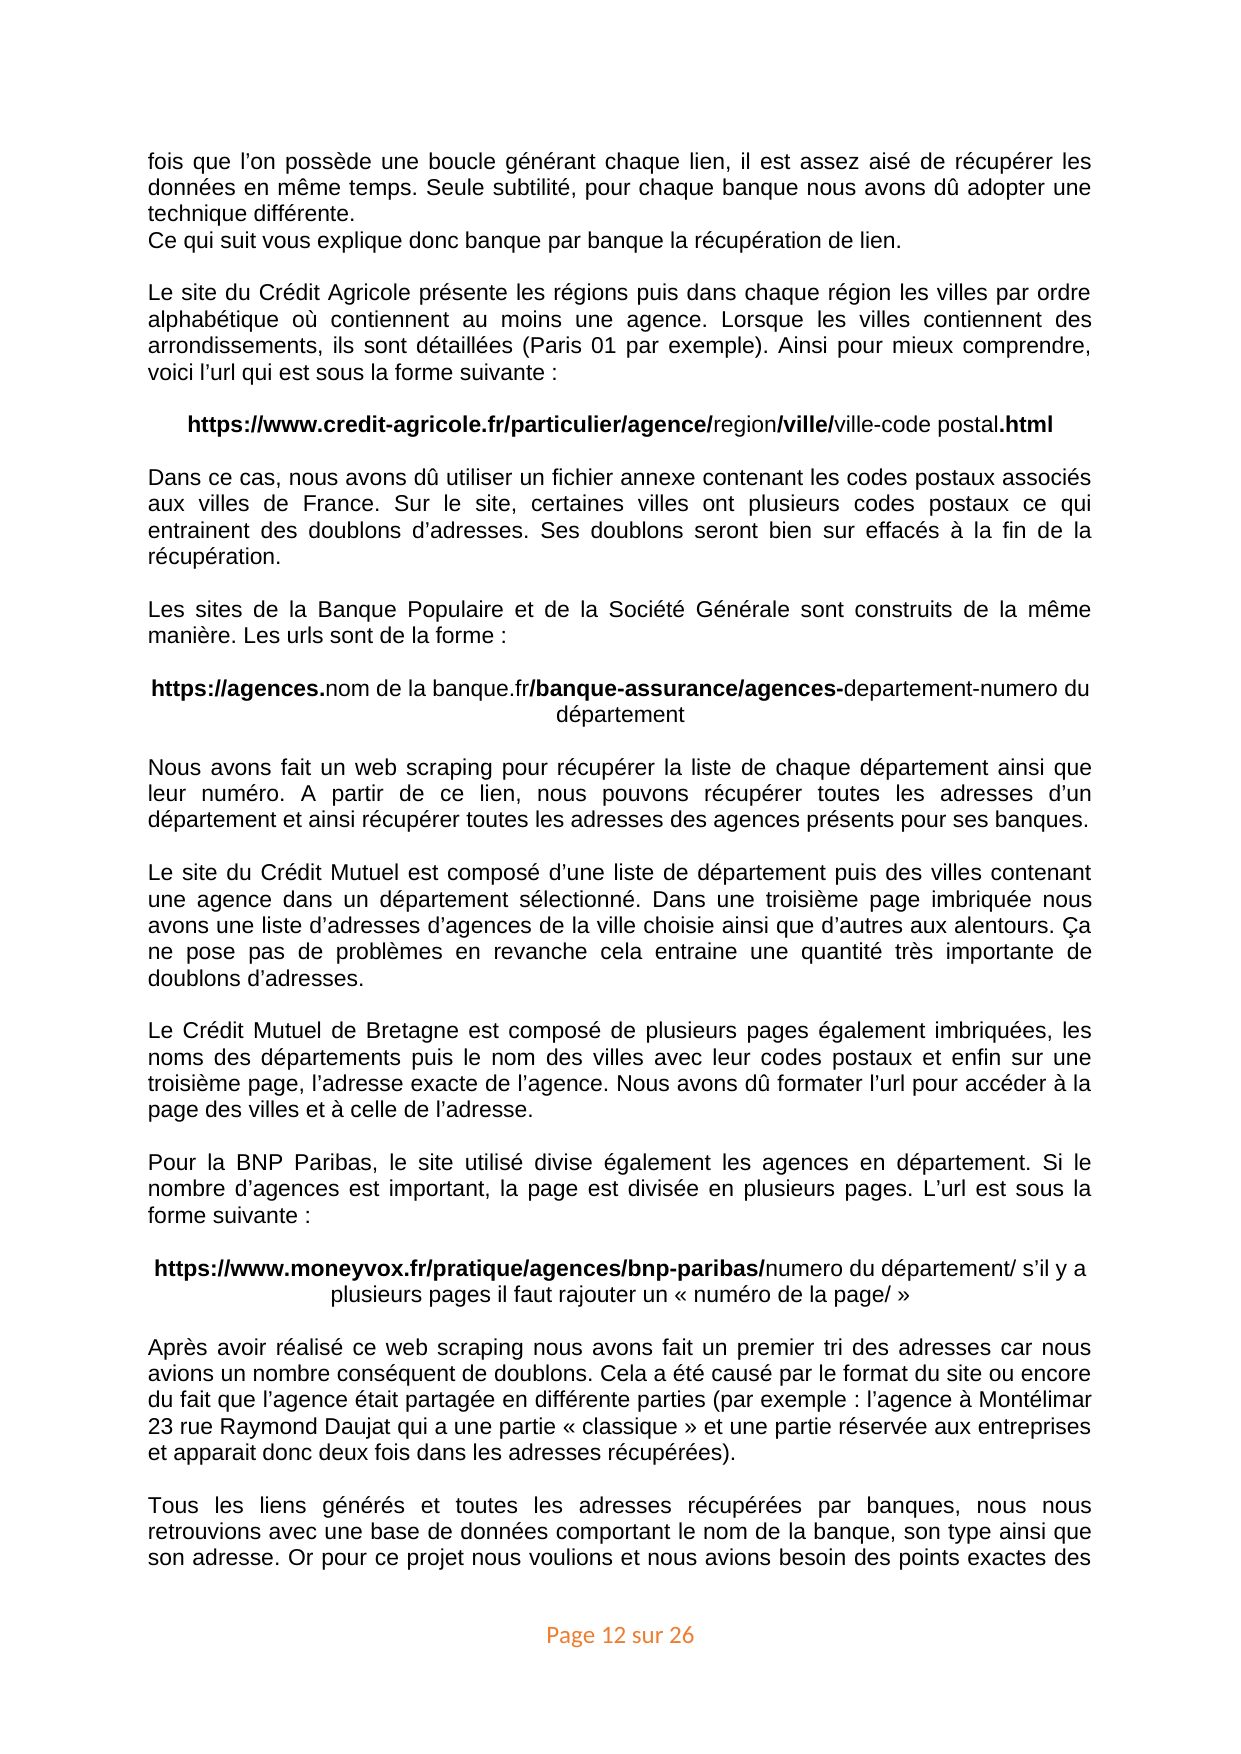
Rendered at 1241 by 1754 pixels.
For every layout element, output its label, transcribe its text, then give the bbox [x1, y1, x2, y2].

text Nous avons fait un web scraping pour récupérer la liste de chaque département ainsi que leur numéro. A partir de ce lien, nous pouvons récupérer toutes les adresses d’un département et ainsi récupérer toutes les adresses des agences présents pour ses banques. [148, 886, 1093, 964]
text Le site du Crédit Agricole présente les régions puis dans chaque région les villes par ordre alphabétique où contiennent au moins une agence. Lorsque les villes contiennent des arrondissements, ils sont détaillées (Paris 01 par exemple). Ainsi pour mieux comprendre, voici l’url qui est sous la forme suivante : [148, 411, 1093, 517]
text Le site du Crédit Mutuel est composé d’une liste de département puis des villes contenant une agence dans un département sélectionné. Dans une troisième page imbriquée nous avons une liste d’adresses d’agences de la ville choisie ainsi que d’autres aux alentours. Ça ne pose pas de problèmes en revanche cela entraine une quantité très importante de doublons d’adresses. [148, 991, 1093, 1123]
text https://www.moneyvox.fr/pratique/agences/bnp-paribas/numero du département/ s’il y a plusieurs pages il faut rajouter un « numéro de la page/ » [148, 1386, 1093, 1439]
text Le Crédit Mutuel de Bretagne est composé de plusieurs pages également imbriquées, les noms des départements puis le nom des villes avec leur codes postaux et enfin sur une troisième page, l’adresse exacte de l’agence. Nous avons dû formater l’url pour accéder à la page des villes et à celle de l’adresse. [148, 1149, 1093, 1254]
text Dans ce cas, nous avons dû utiliser un fichier annexe contenant les codes postaux associés aux villes de France. Sur le site, certaines villes ont plusieurs codes postaux ce qui entrainent des doublons d’adresses. Ses doublons seront bien sur effacés à la fin de la récupération. [148, 596, 1093, 701]
text https://agences.nom de la banque.fr/banque-assurance/agences-departement-numero du département [148, 806, 1093, 859]
text Après avoir réalisé ce web scraping nous avons fait un premier tri des adresses car nous avions un nombre conséquent de doublons. Cela a été causé par le format du site ou encore du fait que l’agence était partagée en différente parties (par exemple : l’agence à Montélimar 23 rue Raymond Daujat qui a une partie « classique » et une partie réservée aux entreprises et apparait donc deux fois dans les adresses récupérées). [148, 1465, 1093, 1597]
text Ce qui suit vous explique donc banque par banque la récupération de lien. [148, 358, 1093, 385]
text Pour la BNP Paribas, le site utilisé divise également les agences en département. Si le nombre d’agences est important, la page est divisée en plusieurs pages. L’url est sous la forme suivante : [148, 1281, 1093, 1360]
text Les sites de la Banque Populaire et de la Société Générale sont construits de la même manière. Les urls sont de la forme : [148, 727, 1093, 780]
text Afin d’automatiser la récupération de données, nous avions besoin de comprendre la logique qui reliait tous les liens. En effet, les pages ayant toutes à peu près la même structure, une fois que l’on possède une boucle générant chaque lien, il est assez aisé de récupérer les données en même temps. Seule subtilité, pour chaque banque nous avons dû adopter une technique différente. [148, 227, 1093, 358]
text https://www.credit-agricole.fr/particulier/agence/region/ville/ville-code postal.html [148, 543, 1093, 569]
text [148, 148, 1093, 200]
